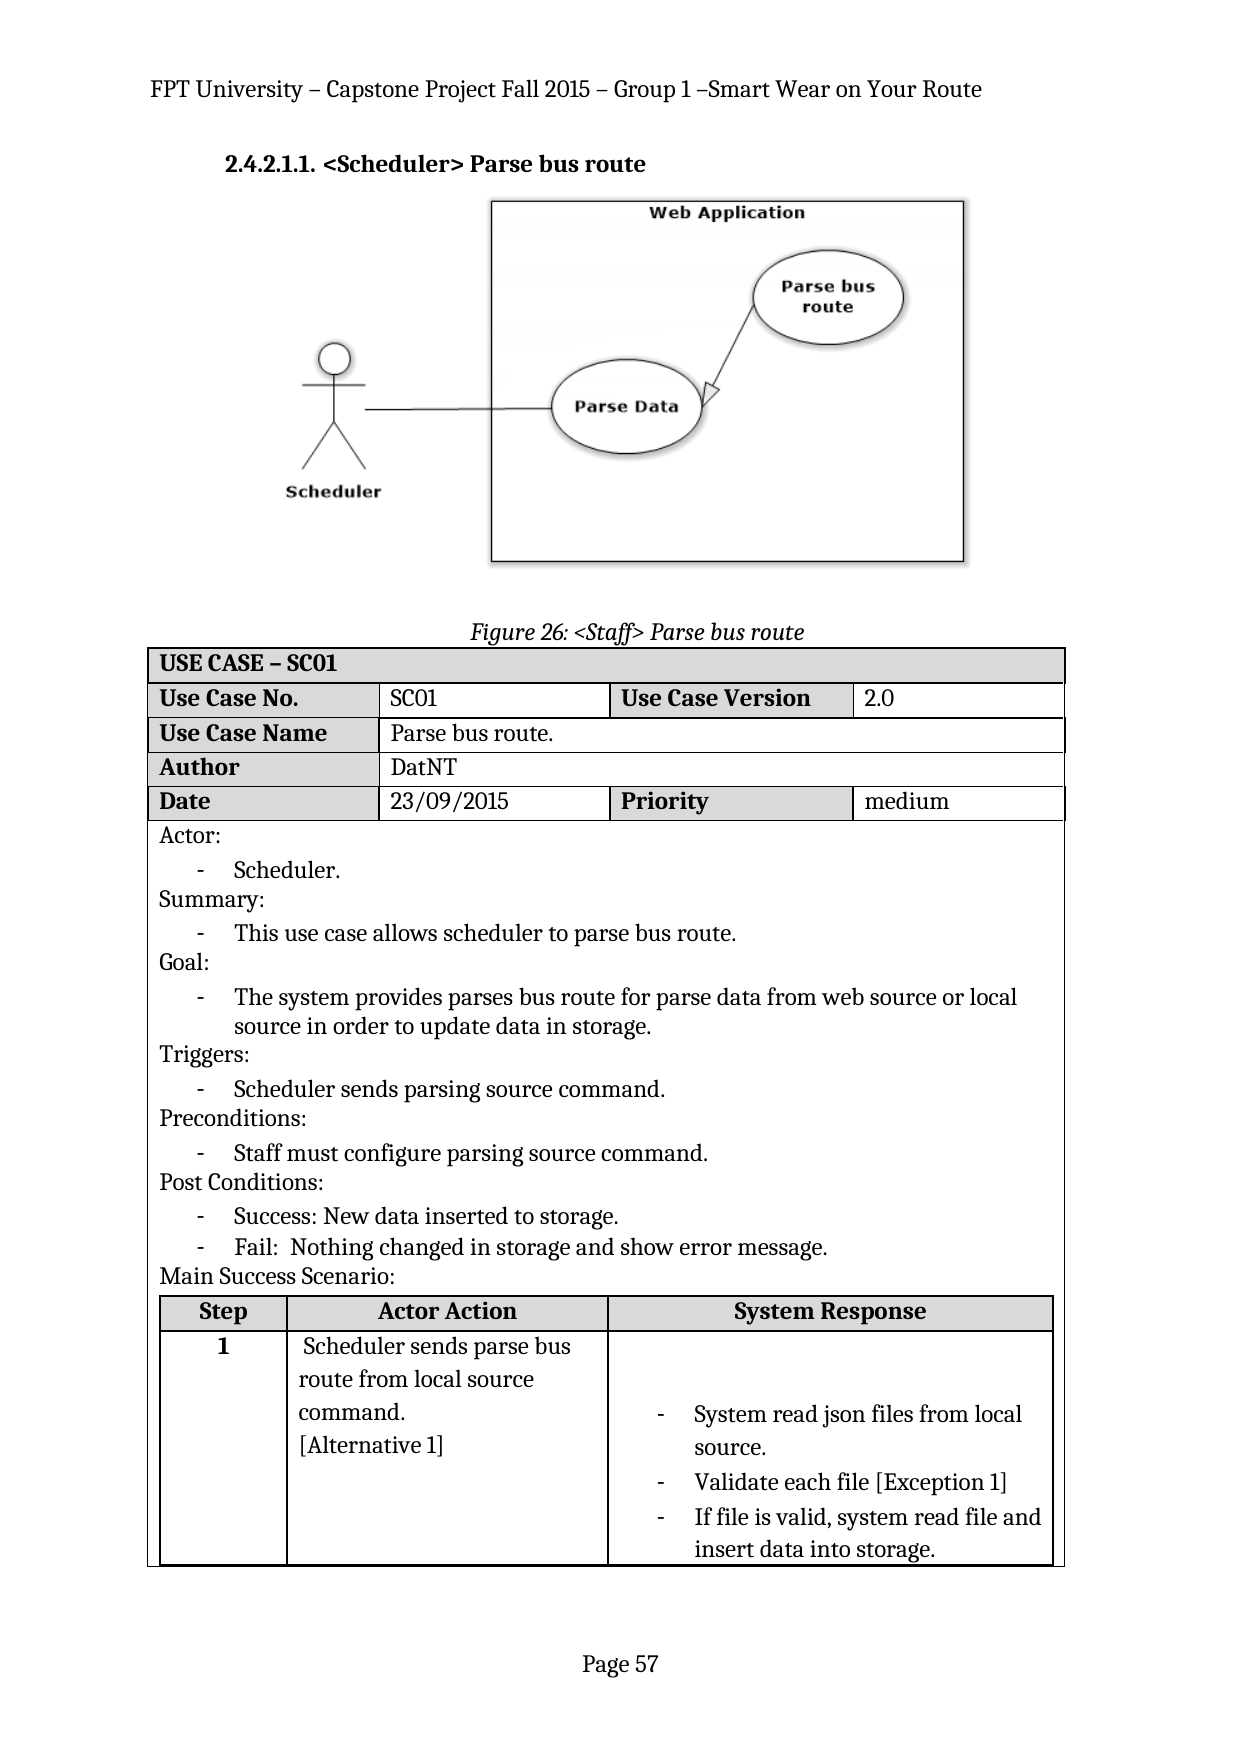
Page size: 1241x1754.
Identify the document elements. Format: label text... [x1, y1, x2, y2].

table_cell Use Case No. [148, 684, 379, 717]
table_cell DatNT [380, 752, 1064, 786]
subtitle <Scheduler> Parse bus route [225, 150, 1090, 179]
table_cell medium [854, 786, 1064, 820]
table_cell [148, 820, 1064, 1566]
text Figure 26: <Staff> Parse bus route [150, 618, 1090, 647]
table_header USE CASE – SC01 [149, 649, 1064, 682]
table_cell 2.0 [854, 682, 1064, 717]
table_cell SC01 [380, 684, 609, 717]
table_cell Author [148, 753, 379, 786]
table_cell Use Case Version [611, 684, 853, 717]
picture [257, 183, 983, 581]
table_cell Date [149, 787, 378, 820]
table_cell Parse bus route. [380, 717, 1064, 752]
table_cell Priority [611, 787, 852, 820]
table_cell Use Case Name [149, 718, 378, 752]
table_cell 23/09/2015 [380, 787, 609, 820]
